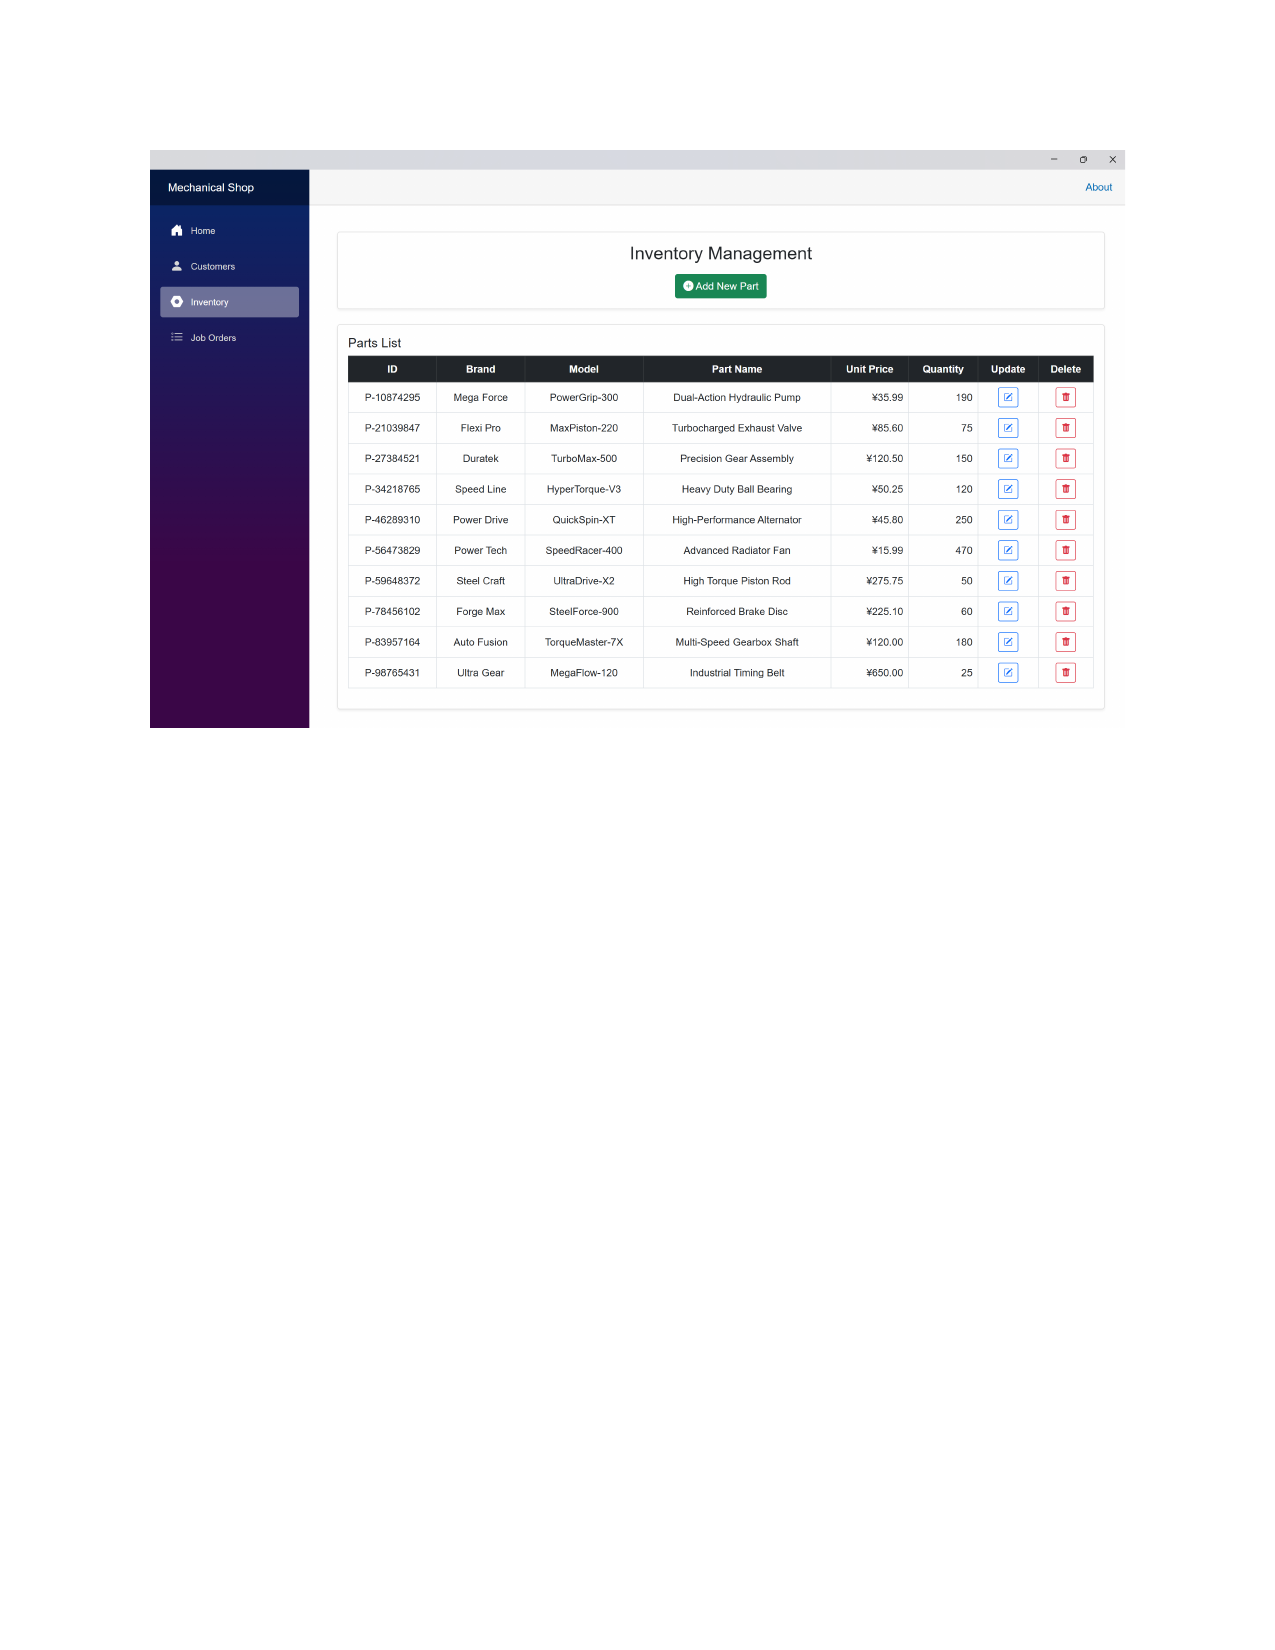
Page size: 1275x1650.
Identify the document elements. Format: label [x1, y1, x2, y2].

picture [150, 150, 1125, 728]
